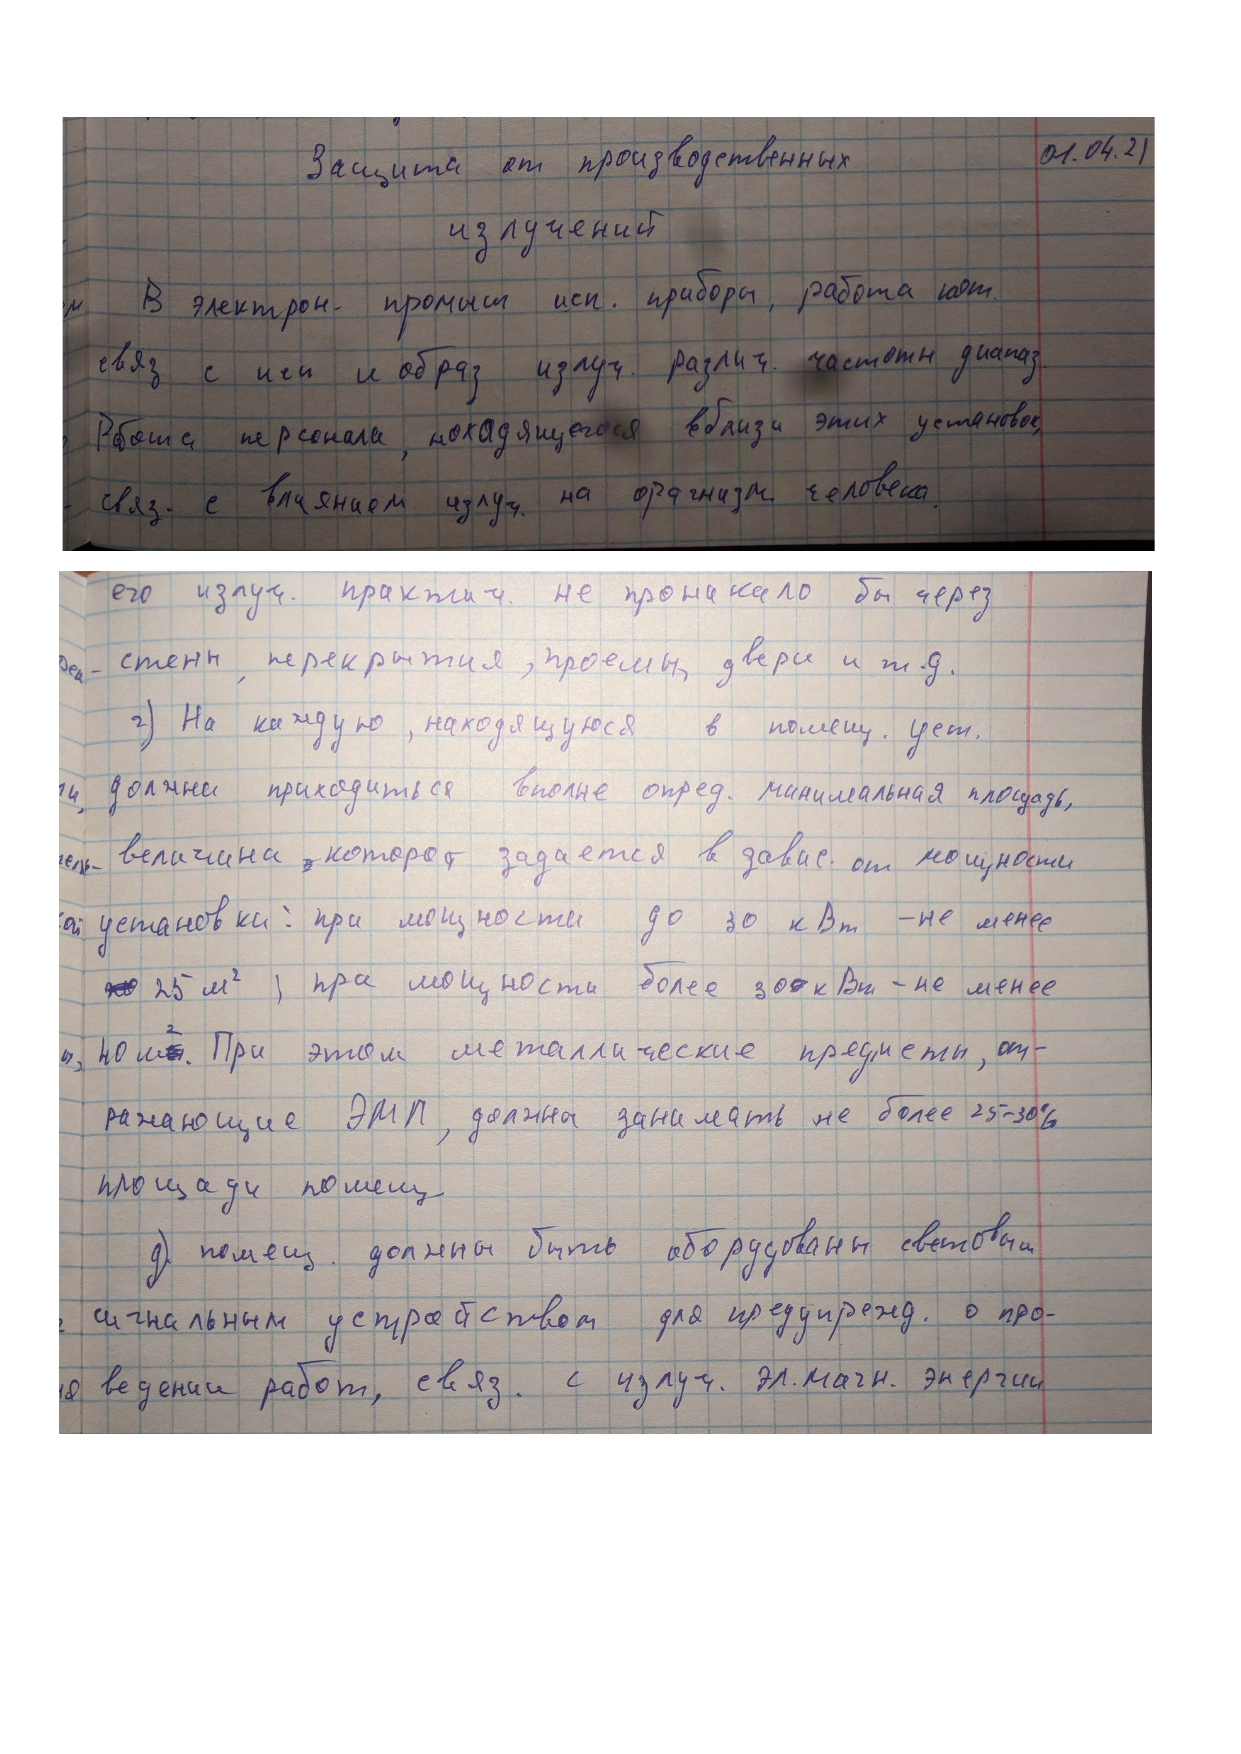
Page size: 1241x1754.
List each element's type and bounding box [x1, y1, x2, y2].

picture [62, 117, 1155, 551]
picture [59, 571, 1152, 1434]
